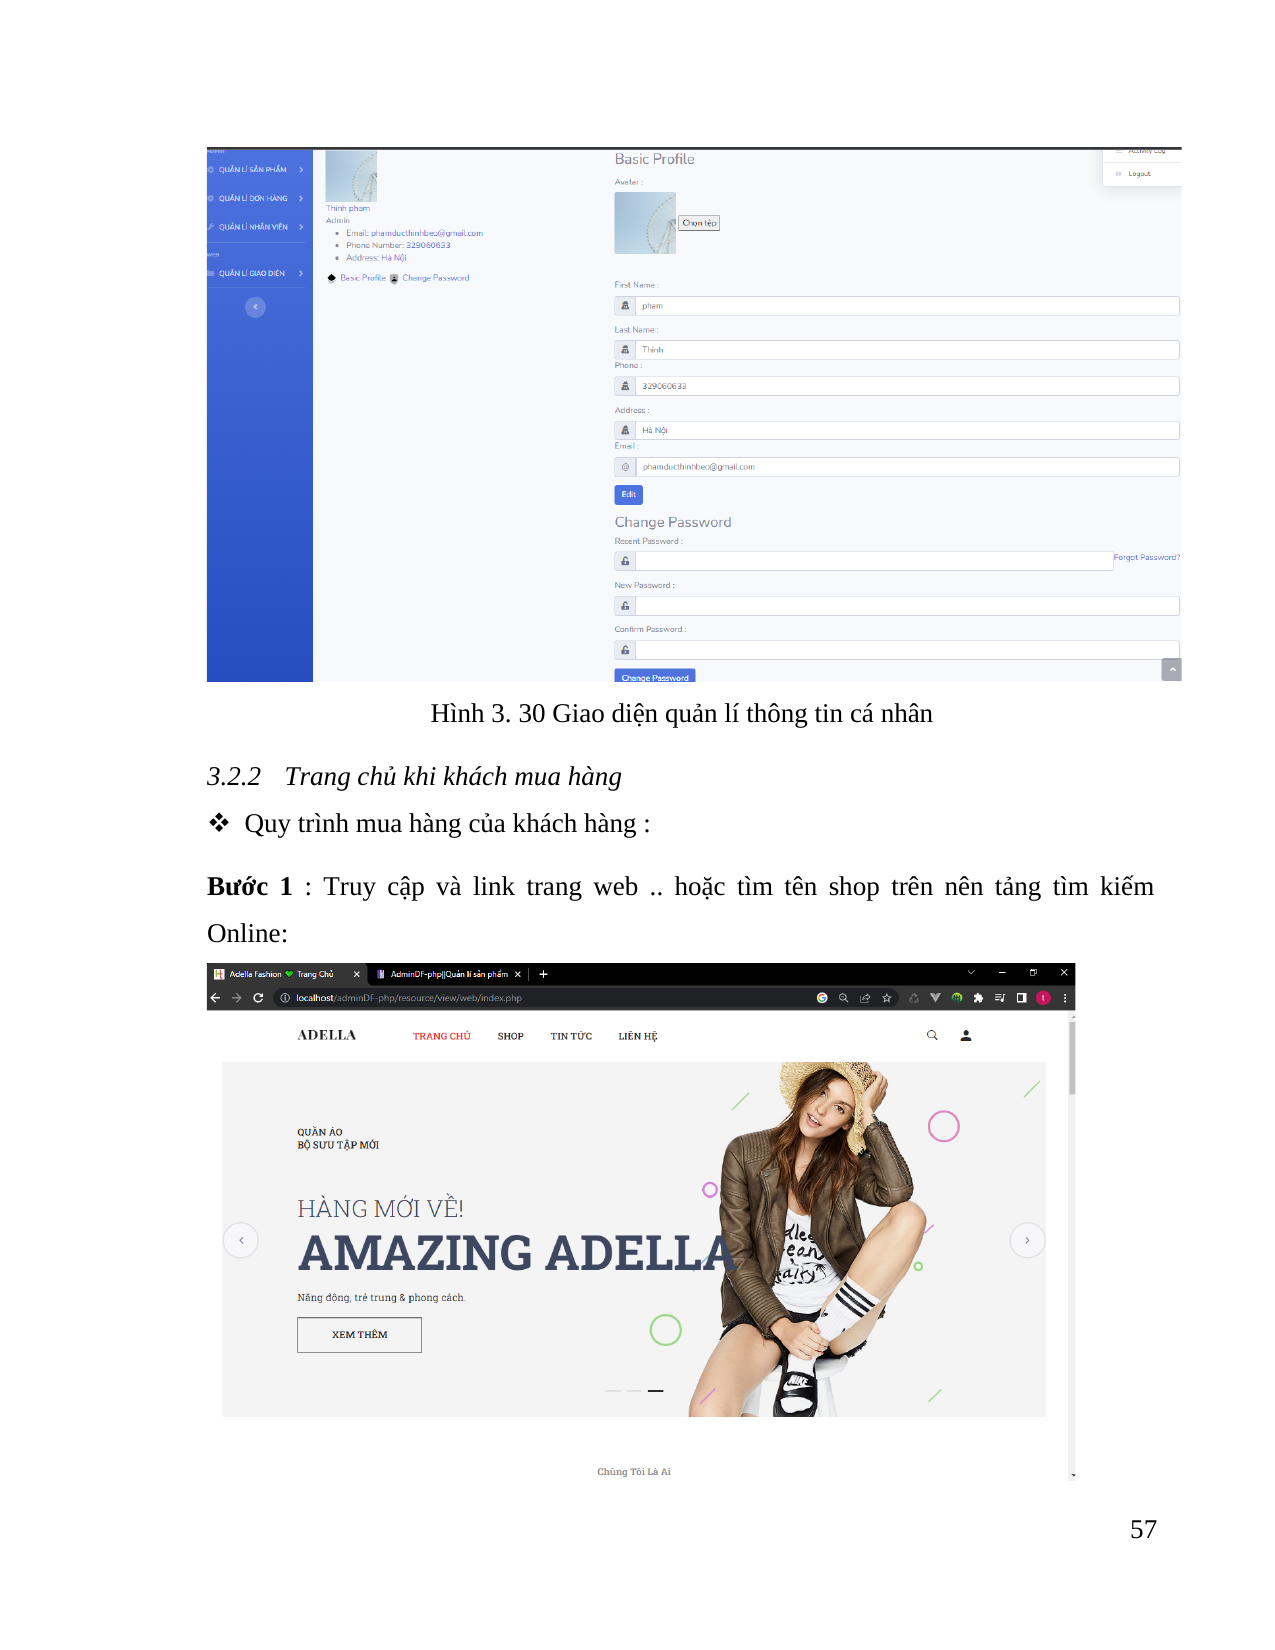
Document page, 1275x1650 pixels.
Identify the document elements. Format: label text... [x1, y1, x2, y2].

list Quy trình mua hàng của khách hàng : [207, 807, 1157, 838]
picture [206, 147, 1182, 682]
picture [206, 963, 1076, 1481]
subtitle Trang chủ khi khách mua hàng [207, 760, 1157, 791]
